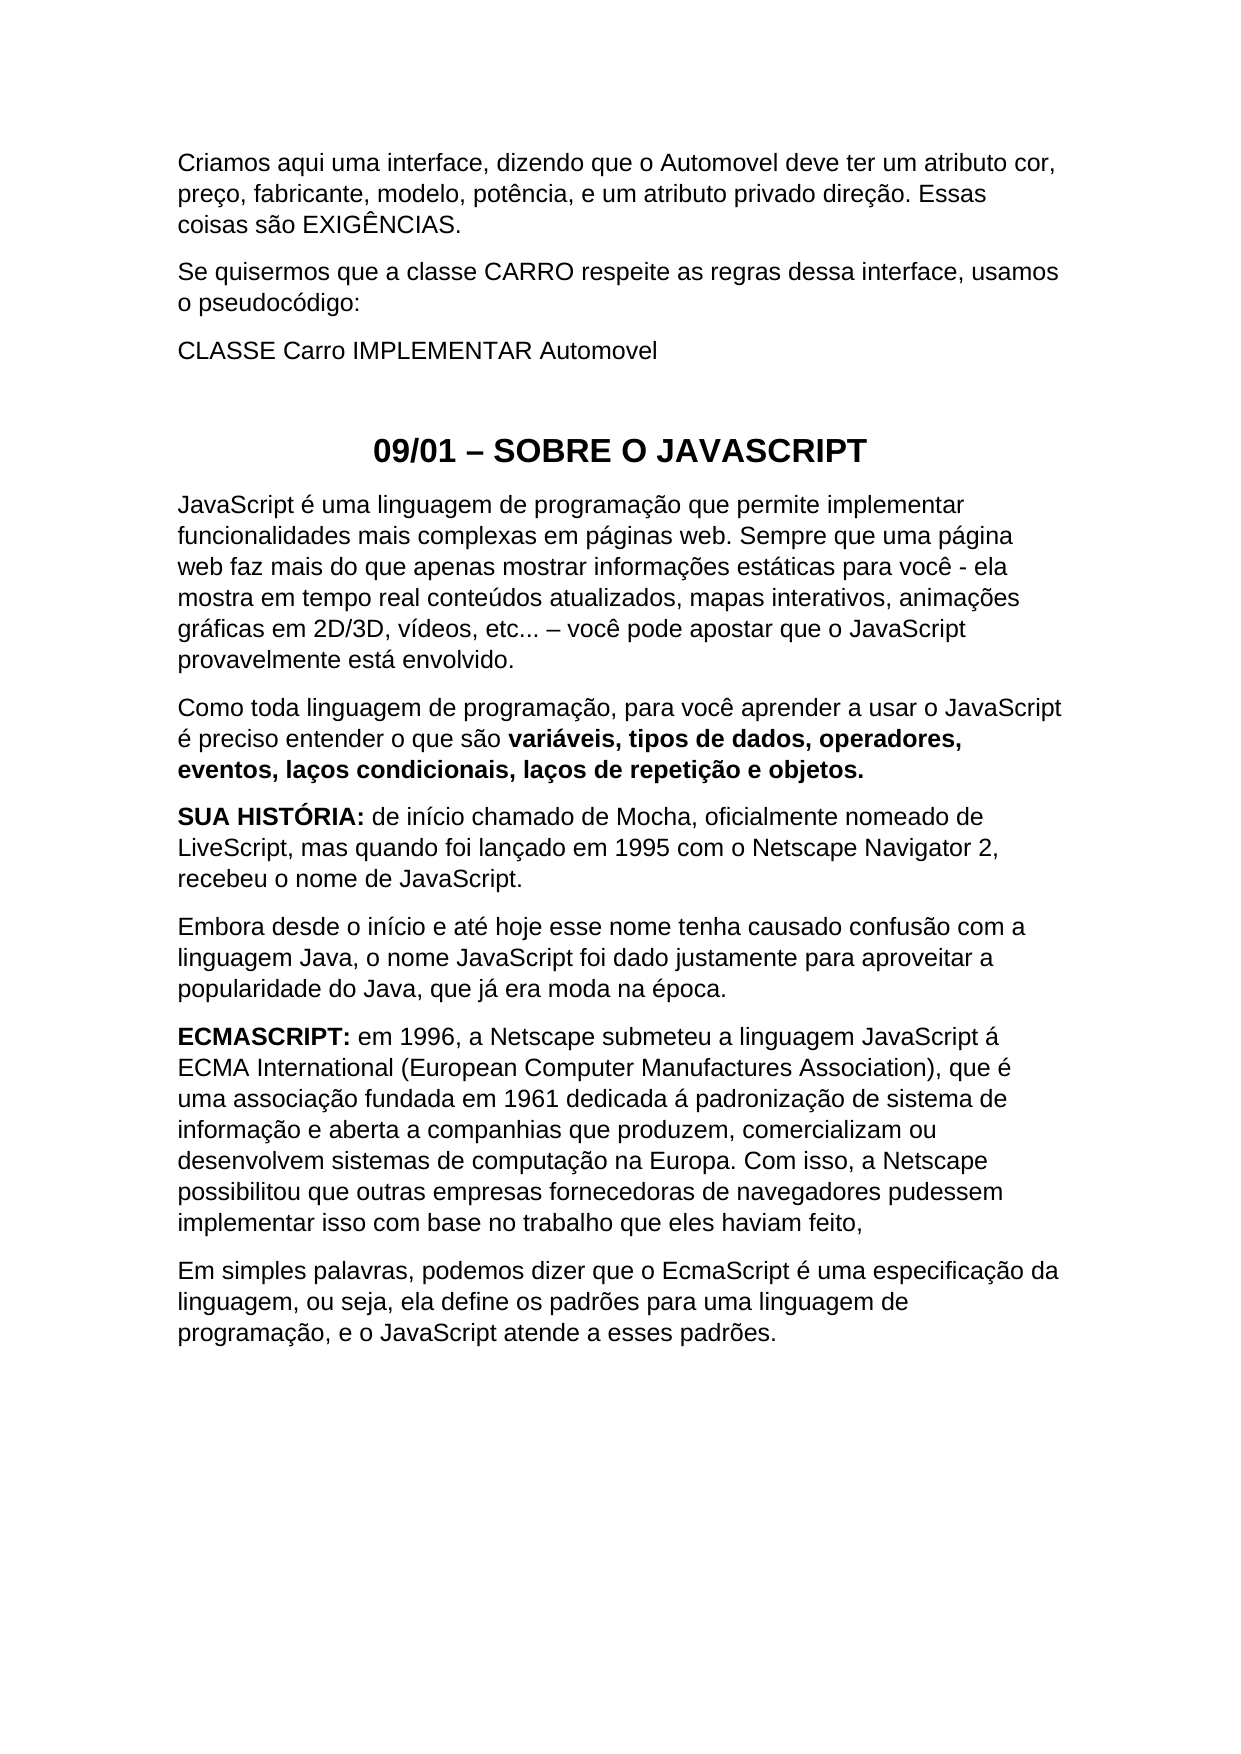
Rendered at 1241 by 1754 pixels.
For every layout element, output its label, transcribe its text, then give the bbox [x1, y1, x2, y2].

text ECMASCRIPT: em 1996, a Netscape submeteu a linguagem JavaScript á ECMA International (European Computer Manufactures Association), que é uma associação fundada em 1961 dedicada á padronização de sistema de informação e aberta a companhias que produzem, comercializam ou desenvolvem sistemas de computação na Europa. Com isso, a Netscape possibilitou que outras empresas fornecedoras de navegadores pudessem implementar isso com base no trabalho que eles haviam feito, [177, 1022, 1063, 1237]
text CLASSE Carro IMPLEMENTAR Automovel [177, 336, 1063, 365]
text SUA HISTÓRIA: de início chamado de Mocha, oficialmente nomeado de LiveScript, mas quando foi lançado em 1995 com o Netscape Navigator 2, recebeu o nome de JavaScript. [177, 802, 1063, 893]
text Embora desde o início e até hoje esse nome tenha causado confusão com a linguagem Java, o nome JavaScript foi dado justamente para aproveitar a popularidade do Java, que já era moda na época. [177, 912, 1063, 1003]
text Em simples palavras, podemos dizer que o EcmaScript é uma especificação da linguagem, ou seja, ela define os padrões para uma linguagem de programação, e o JavaScript atende a esses padrões. [177, 1256, 1063, 1347]
text Como toda linguagem de programação, para você aprender a usar o JavaScript é preciso entender o que são variáveis, tipos de dados, operadores, eventos, laços condicionais, laços de repetição e objetos. [177, 693, 1063, 783]
text Se quisermos que a classe CARRO respeite as regras dessa interface, usamos o pseudocódigo: [177, 257, 1063, 317]
text Criamos aqui uma interface, dizendo que o Automovel deve ter um atributo cor, preço, fabricante, modelo, potência, e um atributo privado direção. Essas coisas são EXIGÊNCIAS. [177, 148, 1063, 238]
text 09/01 – SOBRE O JAVASCRIPT [177, 432, 1063, 470]
text JavaScript é uma linguagem de programação que permite implementar funcionalidades mais complexas em páginas web. Sempre que uma página web faz mais do que apenas mostrar informações estáticas para você - ela mostra em tempo real conteúdos atualizados, mapas interativos, animações gráficas em 2D/3D, vídeos, etc... – você pode apostar que o JavaScript provavelmente está envolvido. [177, 490, 1063, 674]
